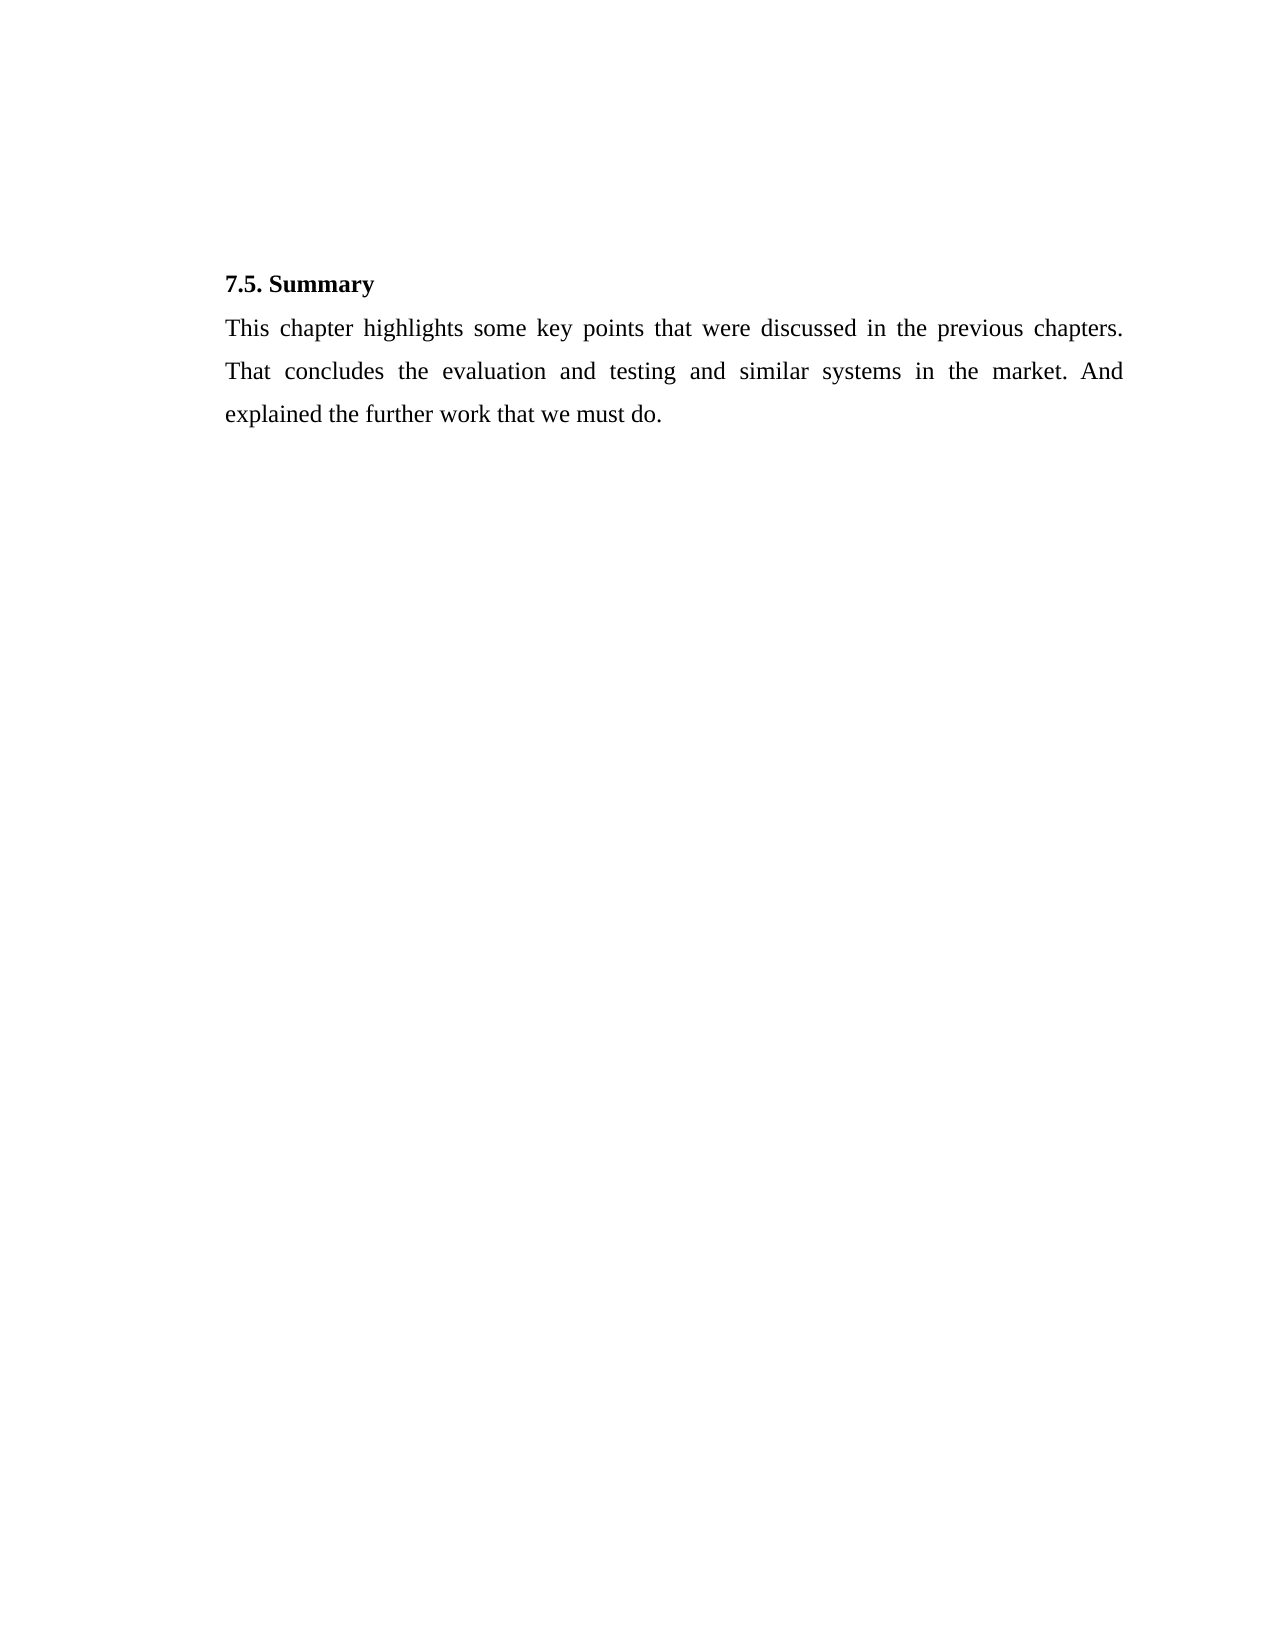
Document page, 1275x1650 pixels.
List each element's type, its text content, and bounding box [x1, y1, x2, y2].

text This chapter highlights some key points that were discussed in the previous chapters. That concludes the evaluation and testing and similar systems in the market. And explained the further work that we must do. [225, 313, 1125, 428]
subtitle 7.5. Summary [225, 269, 1125, 298]
